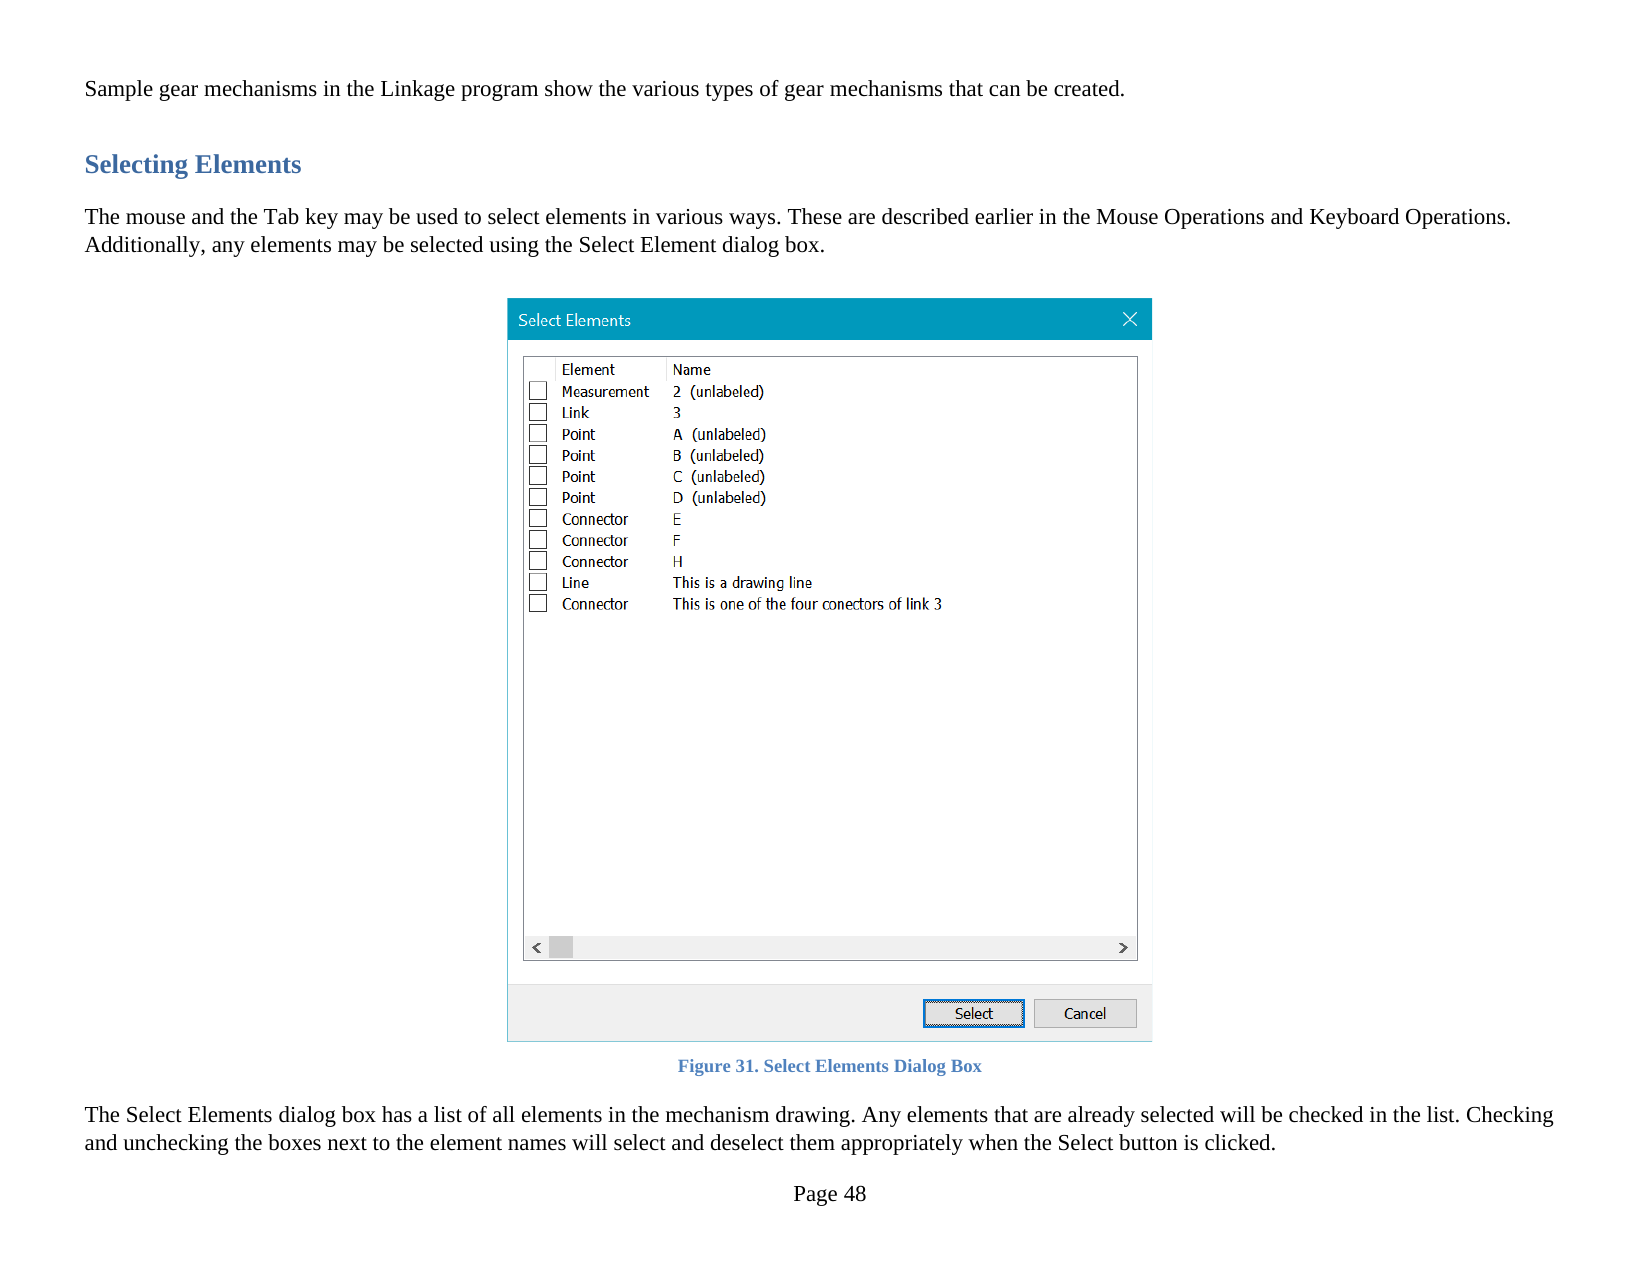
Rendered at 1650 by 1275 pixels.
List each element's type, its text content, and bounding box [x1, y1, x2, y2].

text The mouse and the Tab key may be used to select elements in various ways. These are described earlier in the Mouse Operations and Keyboard Operations. Additionally, any elements may be selected using the Select Element dialog box. [84, 203, 1575, 285]
text The Select Elements dialog box has a list of all elements in the mechanism drawing. Any elements that are already selected will be checked in the list. Checking and unchecking the boxes next to the element names will select and deselect them appropriately when the Select button is clicked. [84, 1101, 1575, 1155]
text Figure . Select Elements Dialog Box [84, 1055, 1575, 1076]
picture [507, 341, 1153, 1042]
text Sample gear mechanisms in the Linkage program show the various types of gear mechanisms that can be created. [84, 75, 1575, 101]
subtitle Selecting Elements [84, 148, 1575, 179]
